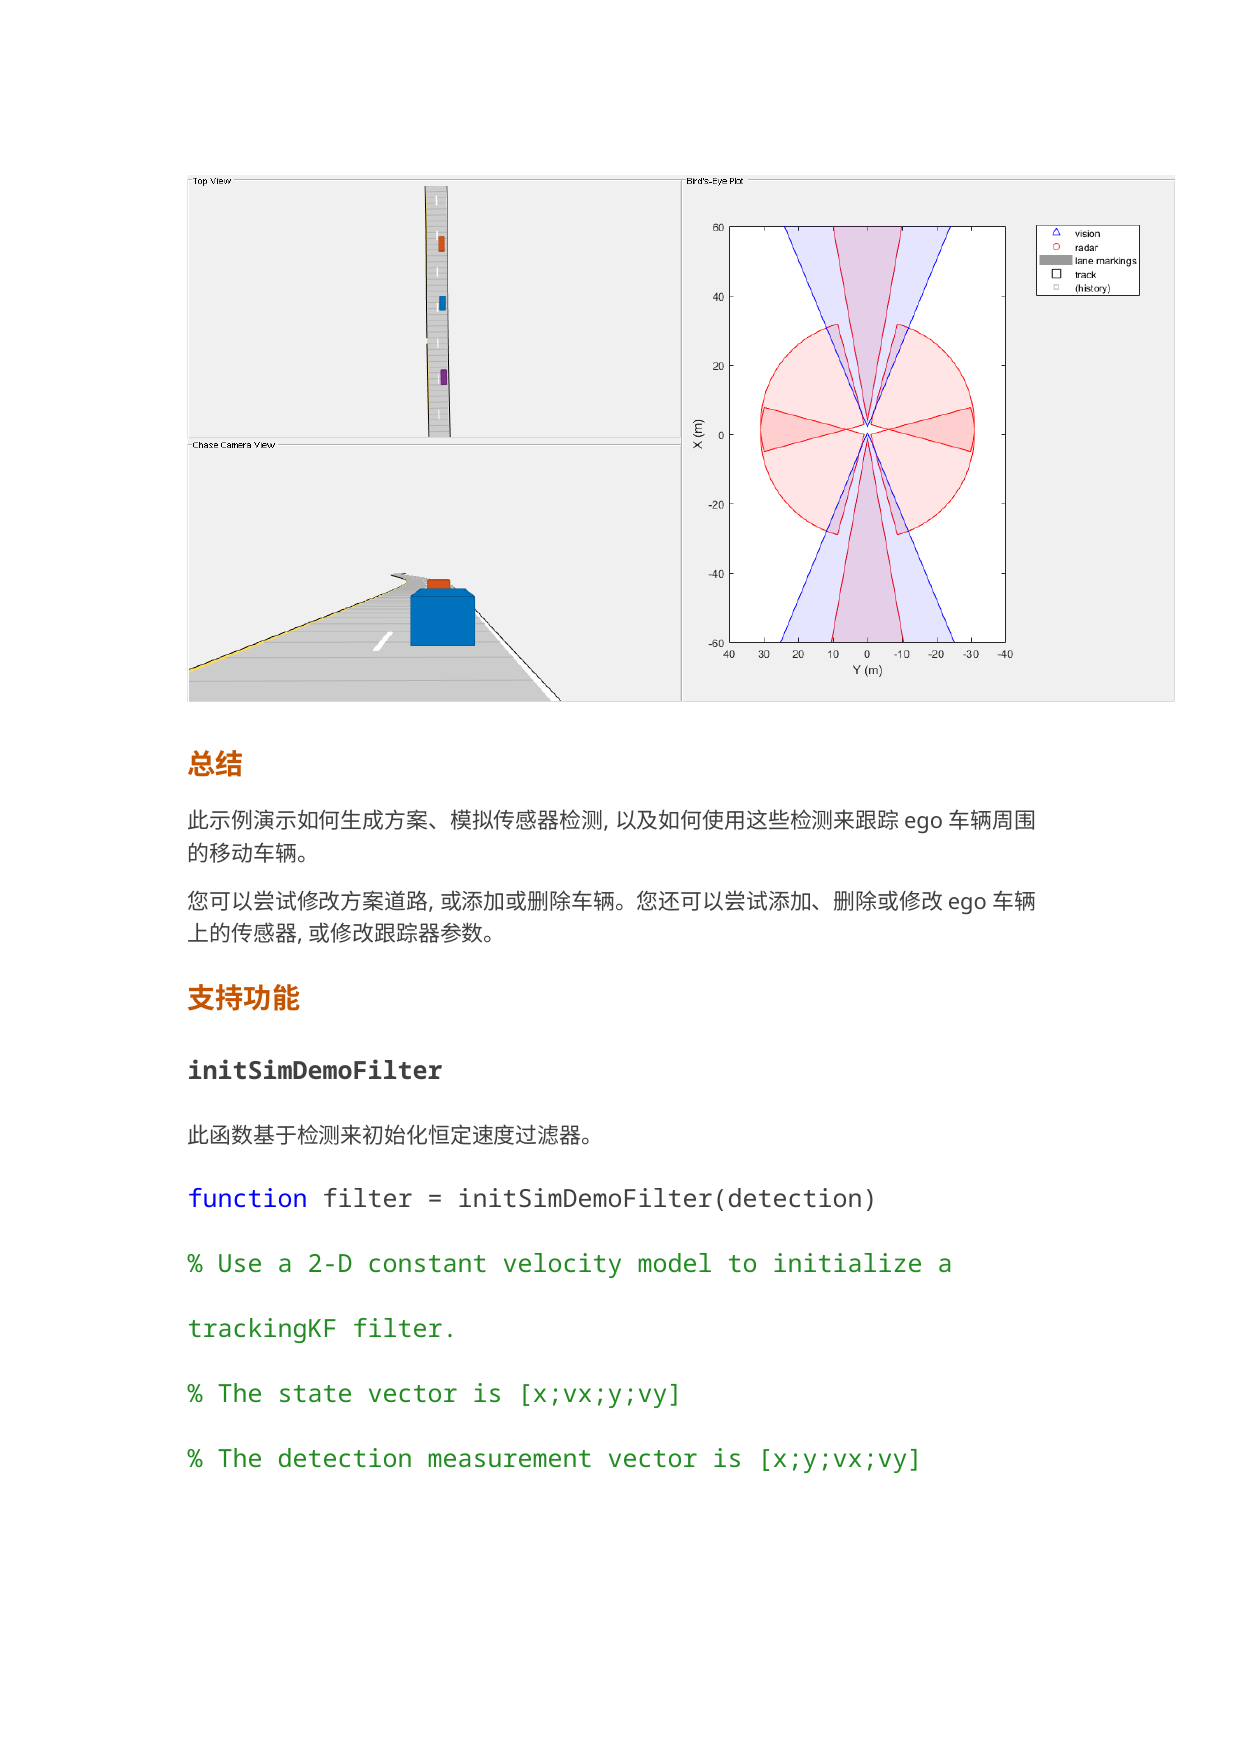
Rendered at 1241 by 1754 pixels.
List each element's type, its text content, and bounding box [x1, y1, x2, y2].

subtitle 总结 [187, 730, 1053, 795]
subtitle 支持功能 [187, 964, 1053, 1029]
text initSimDemoFilter [187, 1037, 1053, 1102]
text % Use a 2-D constant velocity model to initialize a trackingKF filter. [187, 1231, 1053, 1361]
text function filter = initSimDemoFilter(detection) [187, 1166, 1053, 1231]
text % The detection measurement vector is [x;y;vx;vy] [187, 1426, 1053, 1491]
text 此函数基于检测来初始化恒定速度过滤器。 [187, 1118, 1053, 1150]
text 您可以尝试修改方案道路, 或添加或删除车辆。您还可以尝试添加、删除或修改 ego 车辆上的传感器, 或修改跟踪器参数。 [187, 883, 1053, 948]
text % The state vector is [x;vx;y;vy] [187, 1361, 1053, 1426]
picture [187, 175, 1175, 702]
text 此示例演示如何生成方案、模拟传感器检测, 以及如何使用这些检测来跟踪 ego 车辆周围的移动车辆。 [187, 803, 1053, 868]
